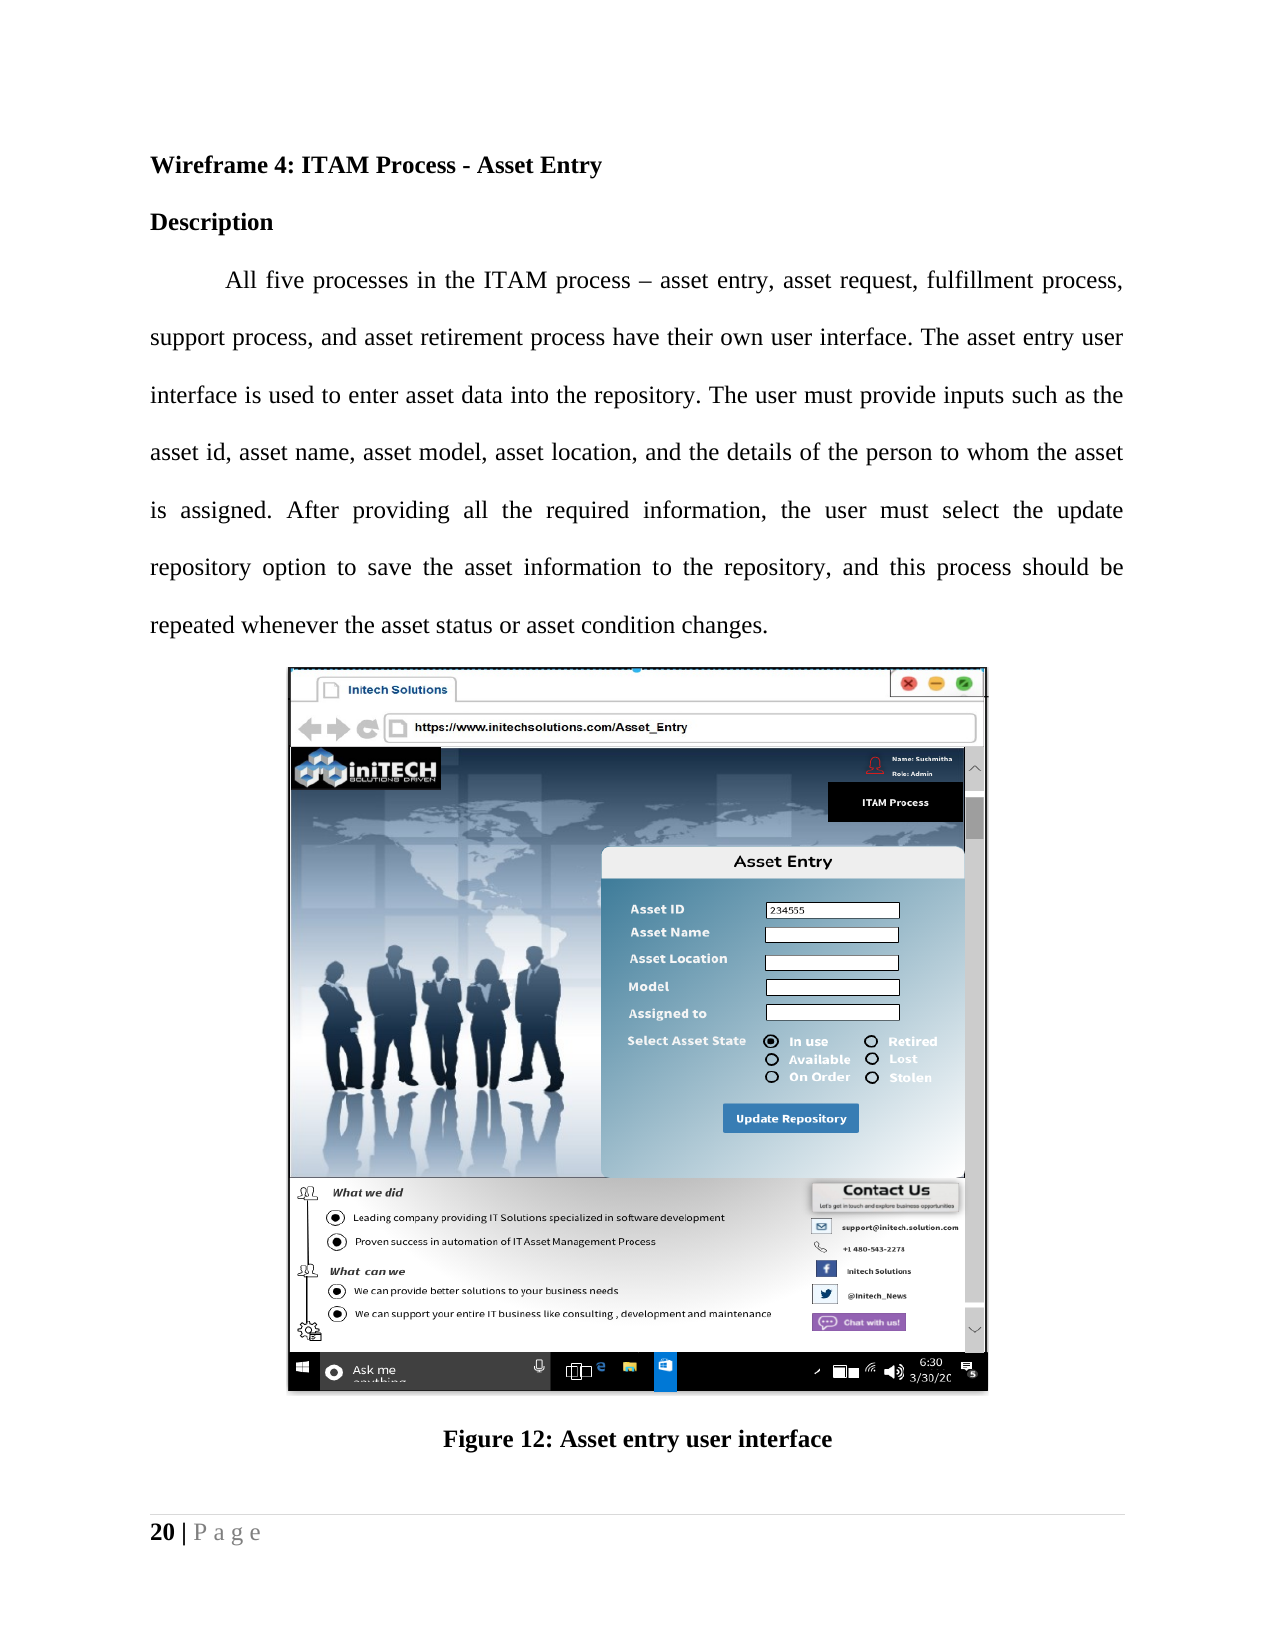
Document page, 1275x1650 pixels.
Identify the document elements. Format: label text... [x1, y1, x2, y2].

subtitle Description [150, 207, 1125, 236]
text Figure 12: Asset entry user interface [150, 1424, 1125, 1453]
text All five processes in the ITAM process – asset entry, asset request, fulfillment process, support process, and asset retirement process have their own user interface. The asset entry user interface is used to enter asset data into the repository. The user must provide inputs such as the asset id, asset name, asset model, asset location, and the details of the person to whom the asset is assigned. After providing all the required information, the user must select the update repository option to save the asset information to the repository, and this process should be repeated whenever the asset status or asset condition changes. [150, 265, 1125, 639]
picture [286, 667, 989, 1396]
subtitle Wireframe 4: ITAM Process - Asset Entry [150, 150, 1125, 179]
